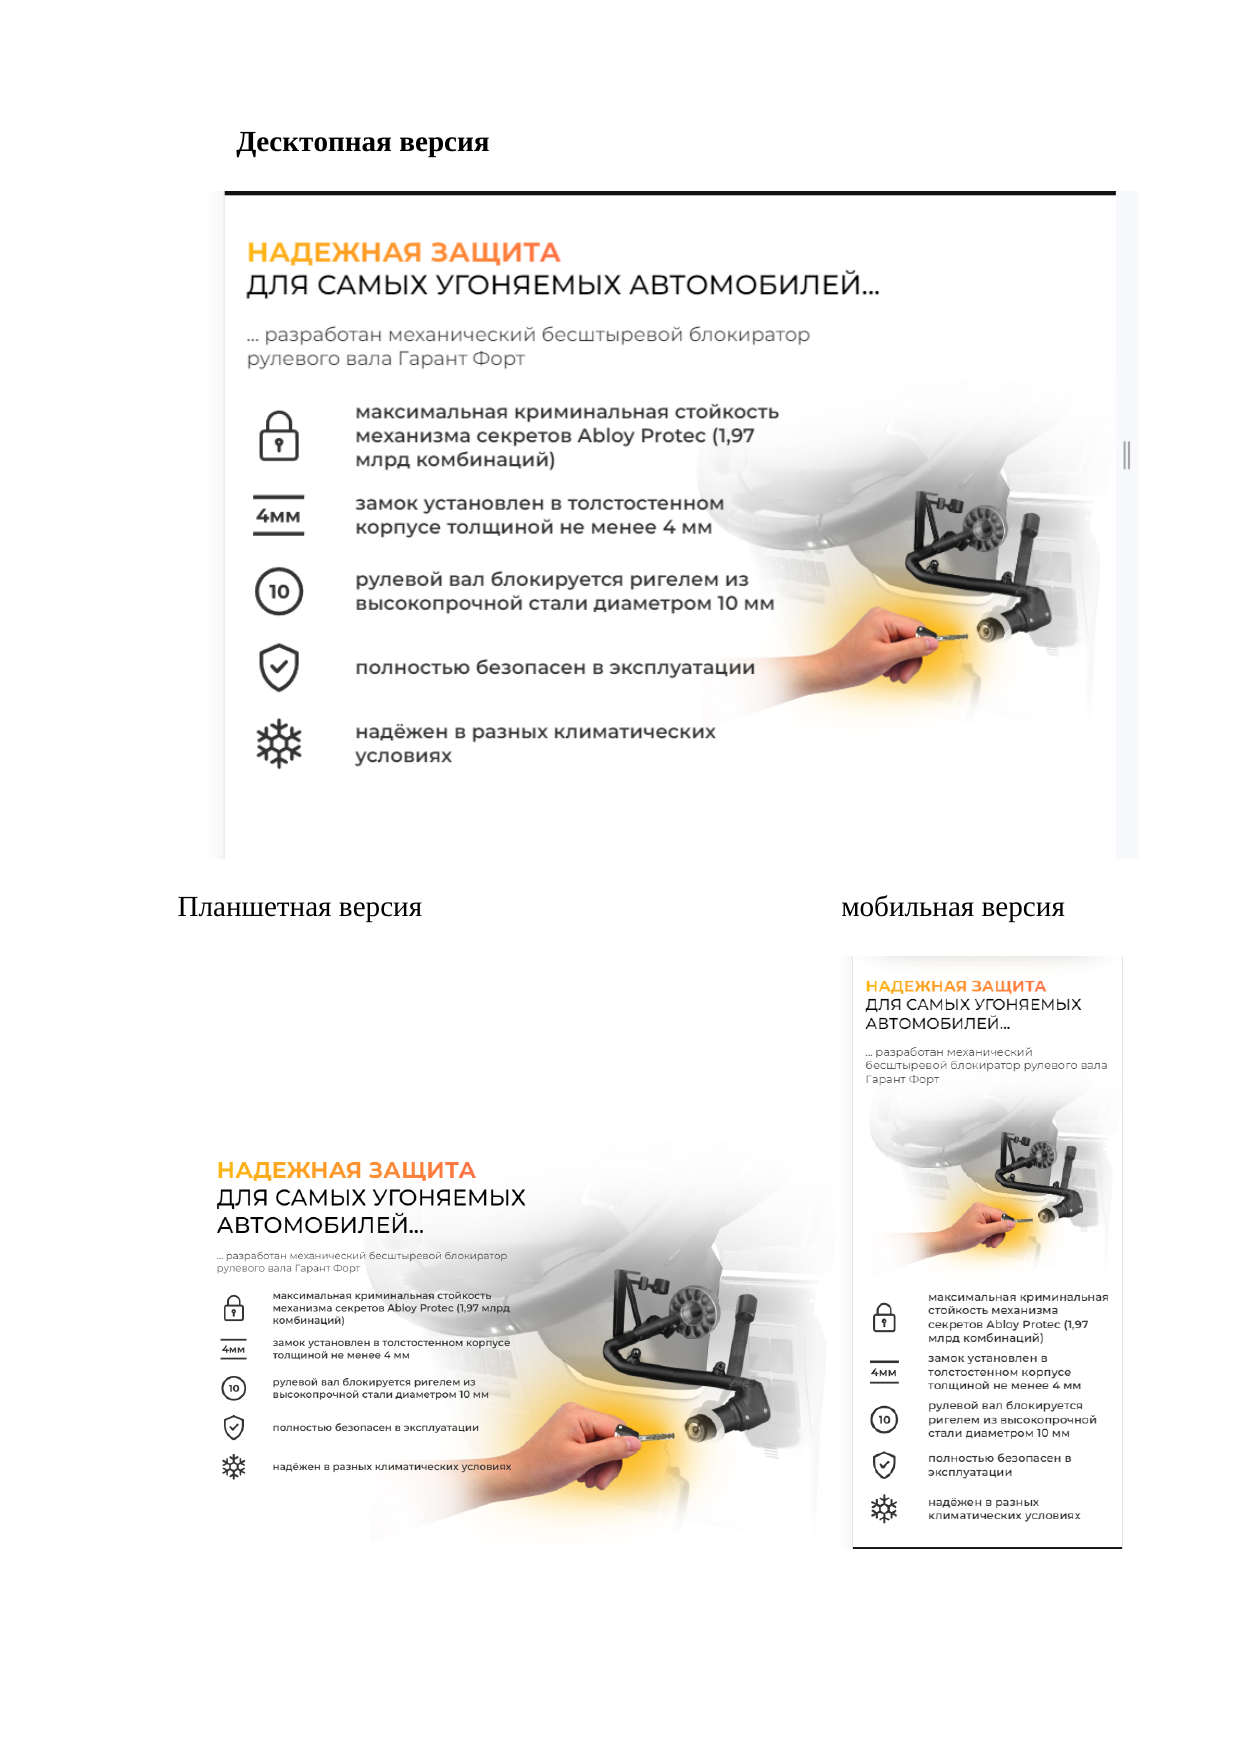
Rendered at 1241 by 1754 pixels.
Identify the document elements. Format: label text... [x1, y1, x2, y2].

picture [177, 191, 1154, 859]
picture [177, 1126, 835, 1549]
text Десктопная версия [177, 124, 1181, 158]
picture [840, 956, 1123, 1549]
text Планшетная версия мобильная версия [177, 889, 1181, 923]
